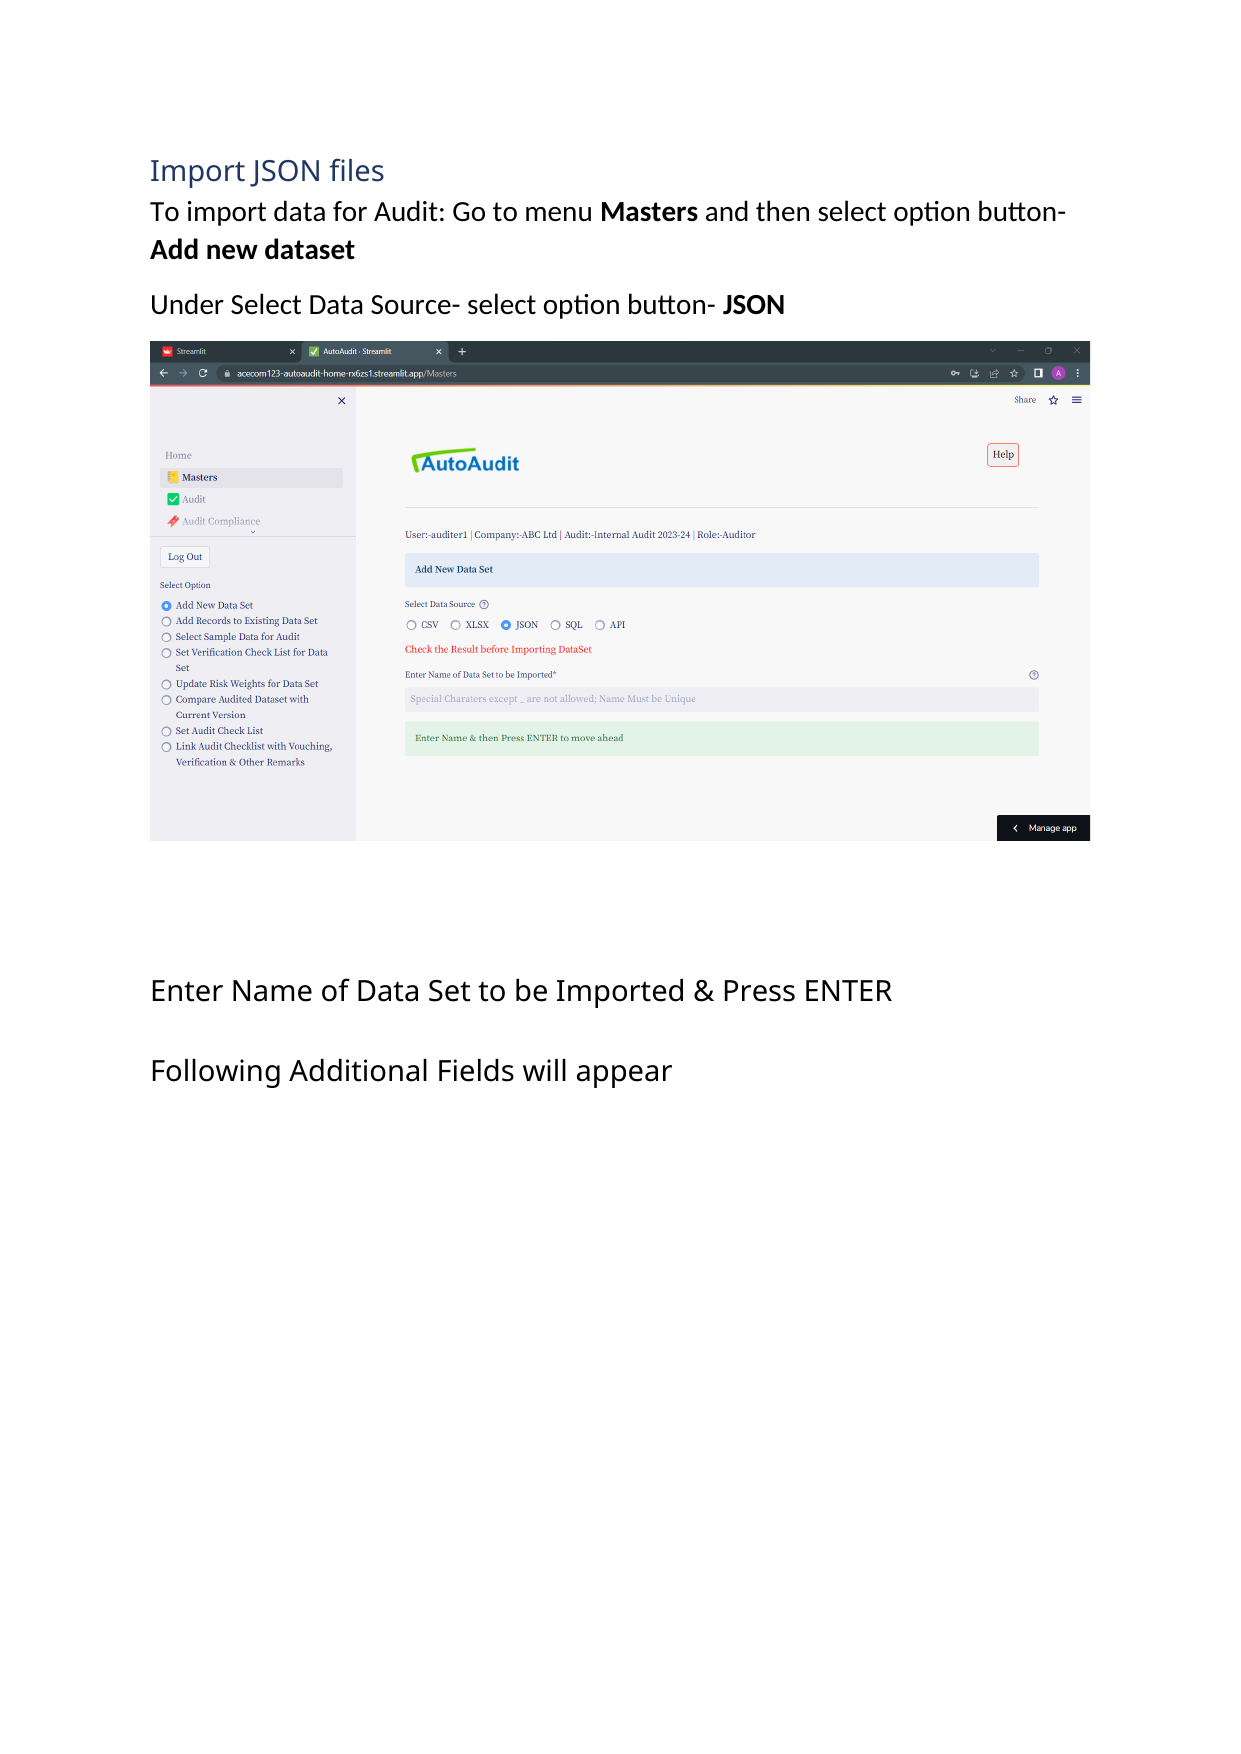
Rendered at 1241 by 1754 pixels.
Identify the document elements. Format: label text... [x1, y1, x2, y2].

text Enter Name of Data Set to be Imported & Press ENTER [150, 971, 1090, 1010]
text Under Select Data Source- select option button- JSON [150, 286, 1090, 322]
text To import data for Audit: Go to menu Masters and then select option button- Add new dataset [150, 193, 1090, 267]
text Following Additional Fields will appear [150, 1050, 1090, 1090]
subtitle Import JSON files [150, 150, 1090, 190]
picture [150, 341, 1091, 841]
